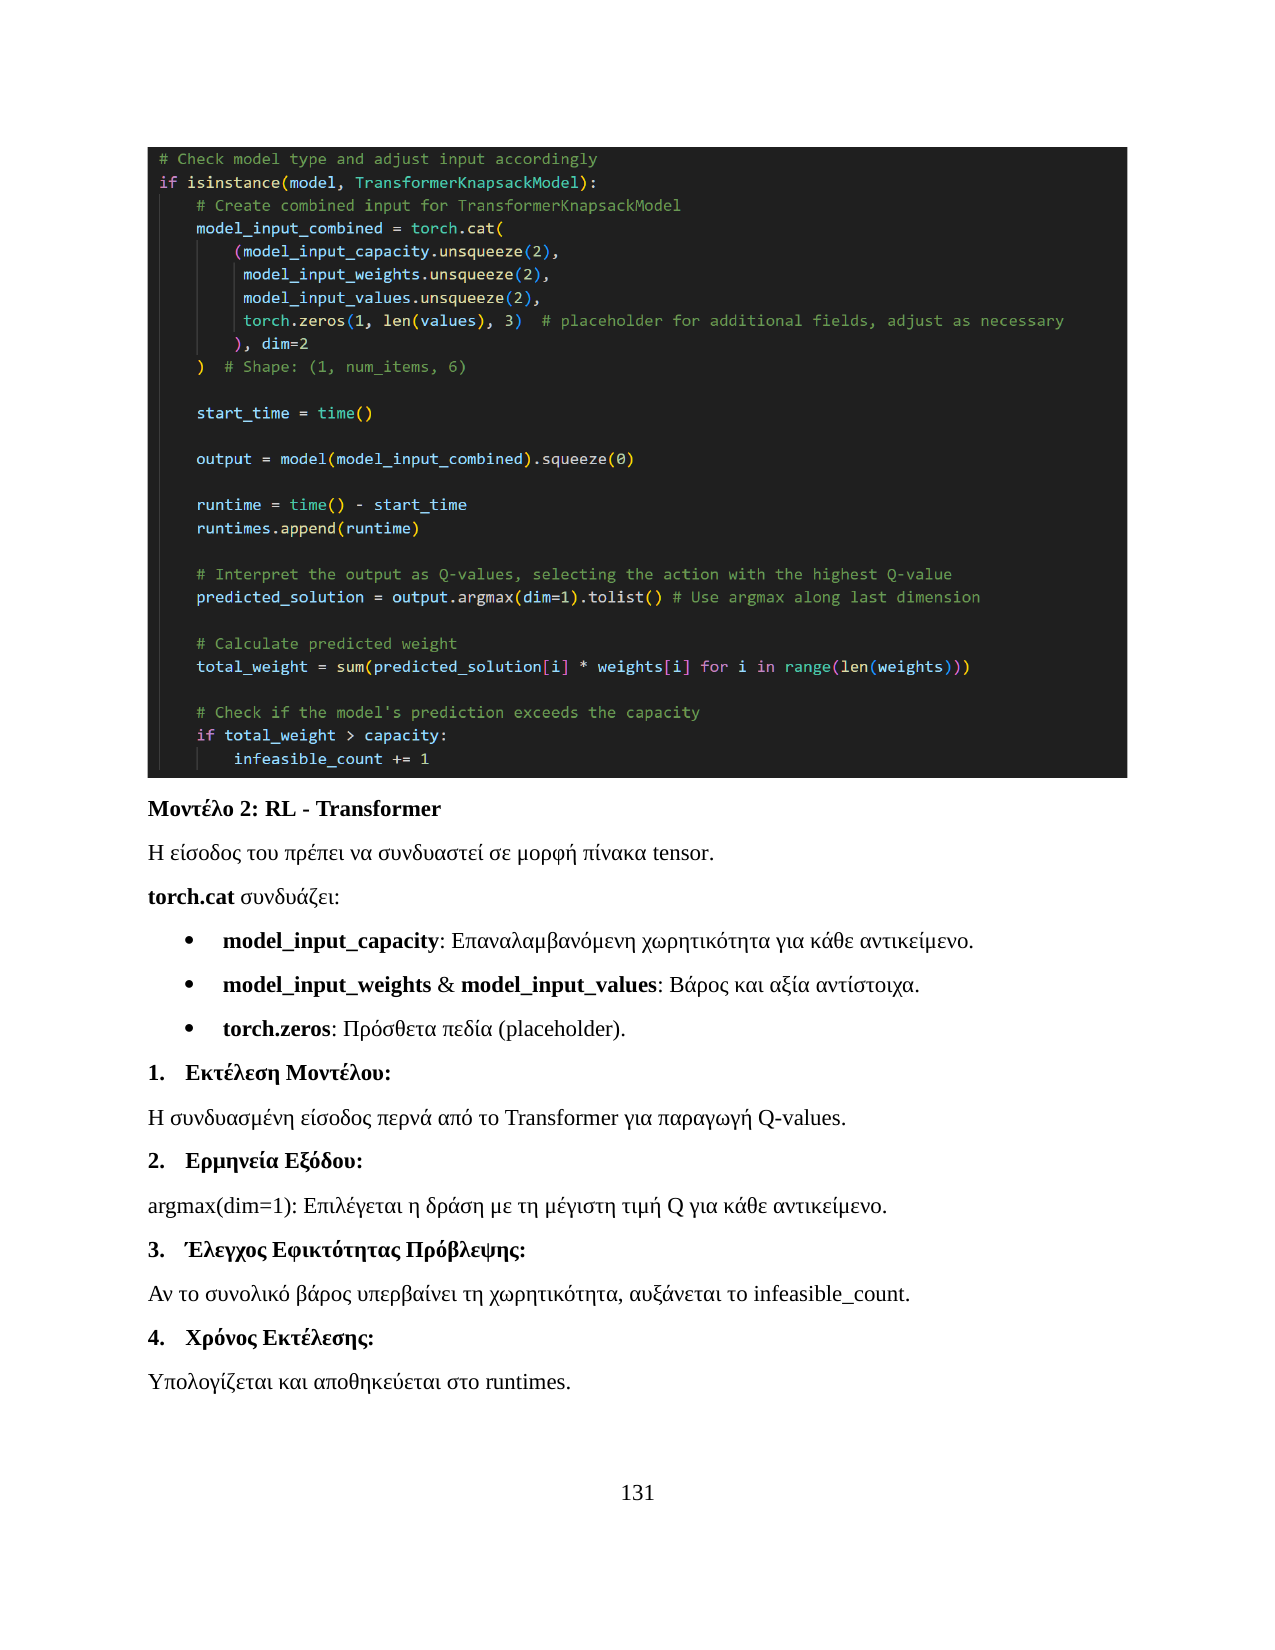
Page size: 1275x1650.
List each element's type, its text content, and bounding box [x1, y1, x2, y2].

list Χρόνος Εκτέλεσης: [148, 1324, 1127, 1350]
text torch.cat συνδυάζει: [148, 883, 1127, 909]
text Αν το συνολικό βάρος υπερβαίνει τη χωρητικότητα, αυξάνεται το infeasible_count. [148, 1280, 1127, 1306]
text Μοντέλο 2: RL - Transformer [148, 795, 1127, 821]
text Η είσοδος του πρέπει να συνδυαστεί σε μορφή πίνακα tensor. [148, 839, 1127, 866]
list model_input_capacity: Επαναλαμβανόμενη χωρητικότητα για κάθε αντικείμενο. [185, 927, 1127, 954]
text argmax(dim=1): Επιλέγεται η δράση με τη μέγιστη τιμή Q για κάθε αντικείμενο. [148, 1192, 1127, 1218]
list Έλεγχος Εφικτότητας Πρόβλεψης: [148, 1236, 1127, 1262]
text Η συνδυασμένη είσοδος περνά από το Transformer για παραγωγή Q-values. [148, 1103, 1127, 1130]
list model_input_weights & model_input_values: Βάρος και αξία αντίστοιχα. [185, 971, 1127, 998]
list Ερμηνεία Εξόδου: [148, 1148, 1127, 1174]
list Εκτέλεση Μοντέλου: [148, 1059, 1127, 1086]
picture [147, 147, 1128, 778]
text Υπολογίζεται και αποθηκεύεται στο runtimes. [148, 1368, 1127, 1394]
list torch.zeros: Πρόσθετα πεδία (placeholder). [185, 1015, 1127, 1042]
